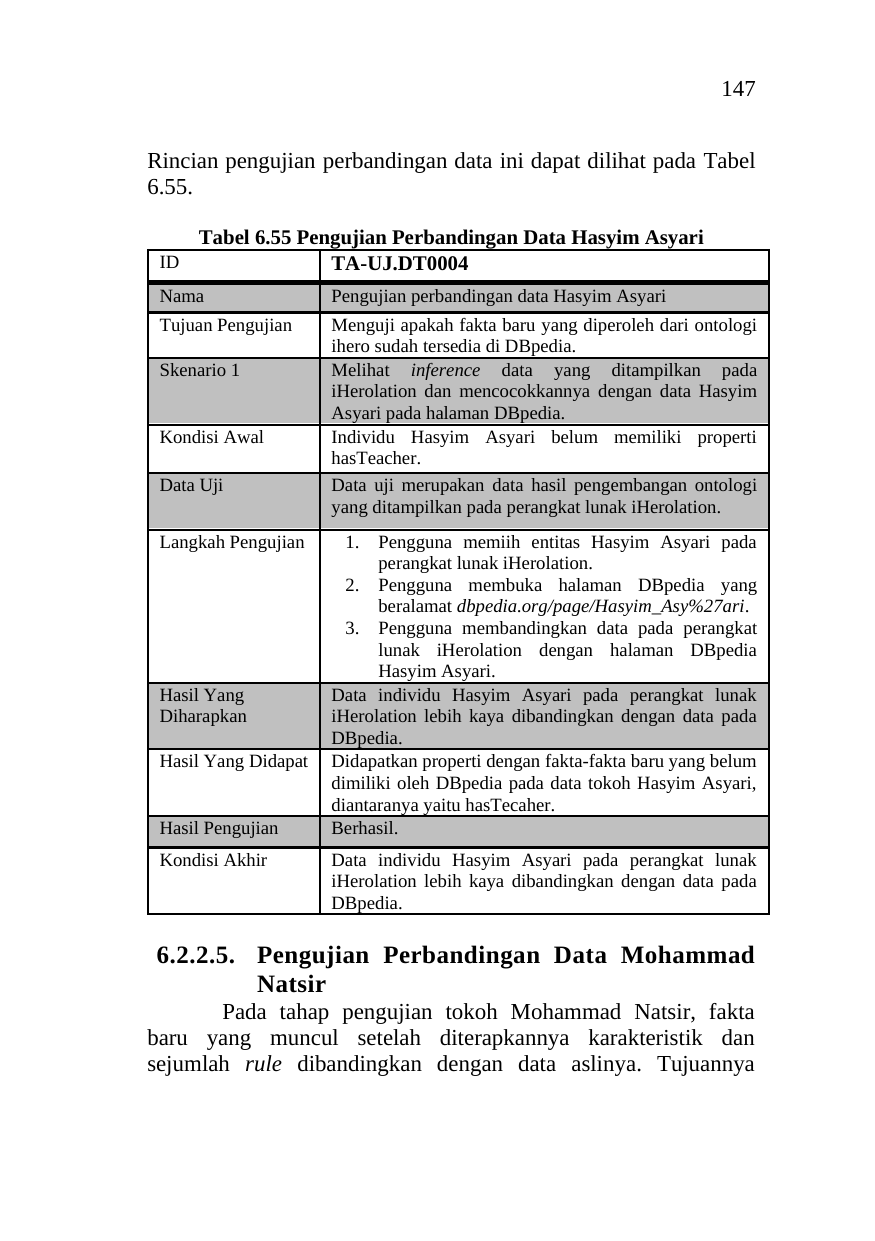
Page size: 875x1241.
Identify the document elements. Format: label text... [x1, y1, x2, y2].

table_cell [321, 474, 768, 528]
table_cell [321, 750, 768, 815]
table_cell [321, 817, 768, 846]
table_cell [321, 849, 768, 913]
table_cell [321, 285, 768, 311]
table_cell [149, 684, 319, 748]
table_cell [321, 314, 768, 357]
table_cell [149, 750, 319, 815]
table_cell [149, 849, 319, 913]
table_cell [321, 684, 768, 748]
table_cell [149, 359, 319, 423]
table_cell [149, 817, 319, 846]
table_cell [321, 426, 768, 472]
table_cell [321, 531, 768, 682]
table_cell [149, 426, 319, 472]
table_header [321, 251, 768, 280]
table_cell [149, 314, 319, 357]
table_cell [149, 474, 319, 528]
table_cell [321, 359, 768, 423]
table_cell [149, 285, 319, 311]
subtitle Pengujian Perbandingan Data Mohammad Natsir [156, 940, 756, 998]
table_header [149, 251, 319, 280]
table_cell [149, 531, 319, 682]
